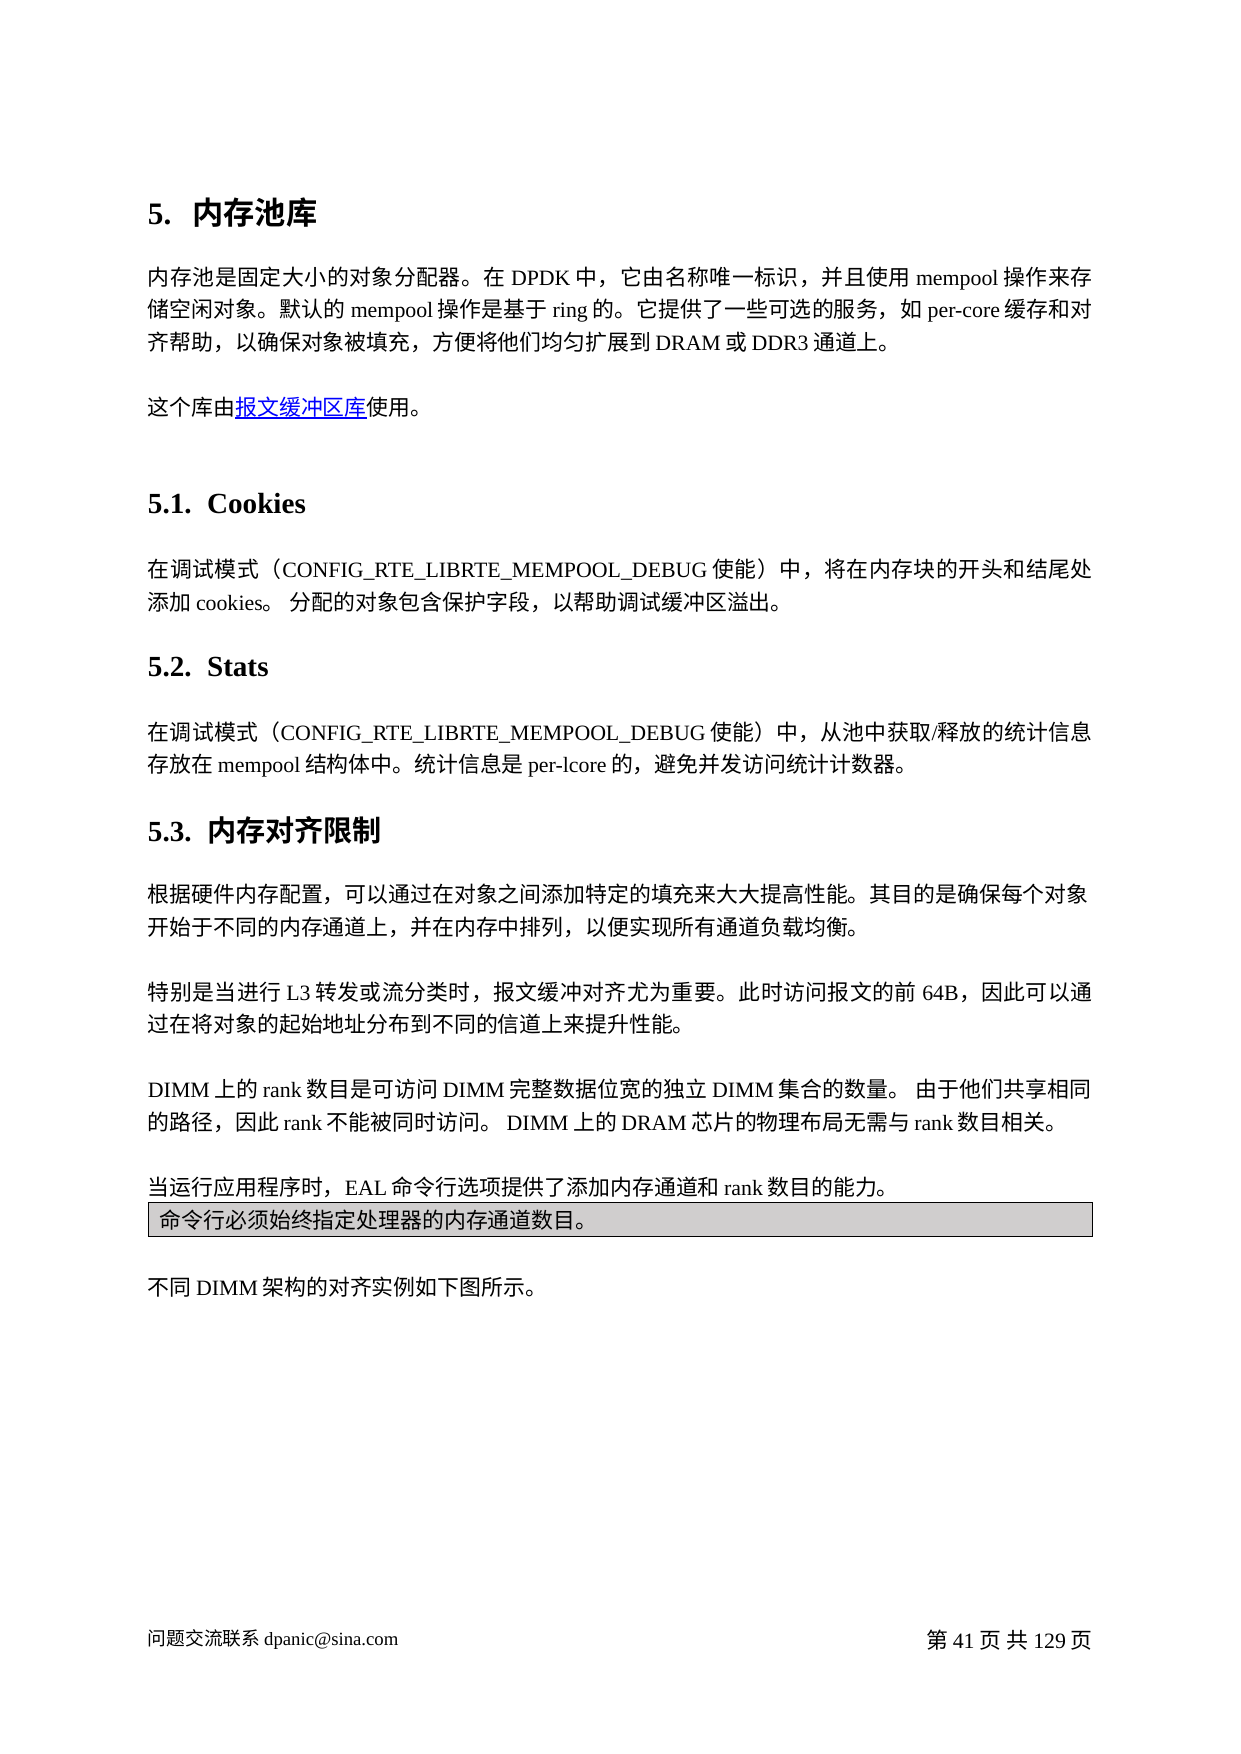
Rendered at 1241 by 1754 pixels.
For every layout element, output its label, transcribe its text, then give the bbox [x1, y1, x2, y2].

text 在调试模式（CONFIG_RTE_LIBRTE_MEMPOOL_DEBUG使能）中，从池中获取/释放的统计信息存放在mempool结构体中。统计信息是per-lcore的，避免并发访问统计计数器。 [148, 714, 1092, 779]
text DIMM上的rank数目是可访问DIMM完整数据位宽的独立DIMM集合的数量。 由于他们共享相同的路径，因此rank不能被同时访问。 DIMM上的DRAM芯片的物理布局无需与rank数目相关。 [148, 1072, 1092, 1137]
text 不同DIMM架构的对齐实例如下图所示。 [148, 1269, 1092, 1302]
subtitle Stats [148, 633, 1092, 698]
text 当运行应用程序时，EAL命令行选项提供了添加内存通道和rank数目的能力。 [148, 1169, 1092, 1202]
text 在调试模式（CONFIG_RTE_LIBRTE_MEMPOOL_DEBUG使能）中，将在内存块的开头和结尾处添加cookies。 分配的对象包含保护字段，以帮助调试缓冲区溢出。 [148, 552, 1092, 617]
subtitle 内存对齐限制 [148, 796, 1092, 861]
text 内存池是固定大小的对象分配器。在DPDK中，它由名称唯一标识，并且使用mempool操作来存储空闲对象。默认的mempool操作是基于ring的。它提供了一些可选的服务，如per-core缓存和对齐帮助，以确保对象被填充，方便将他们均匀扩展到DRAM或DDR3通道上。 [148, 259, 1092, 357]
subtitle Cookies [148, 471, 1092, 536]
subtitle 内存池库 [148, 178, 1092, 243]
table_header 命令行必须始终指定处理器的内存通道数目。 [149, 1203, 1092, 1236]
text 根据硬件内存配置，可以通过在对象之间添加特定的填充来大大提高性能。其目的是确保每个对象开始于不同的内存通道上，并在内存中排列，以便实现所有通道负载均衡。 [148, 877, 1092, 942]
text 特别是当进行L3转发或流分类时，报文缓冲对齐尤为重要。此时访问报文的前64B，因此可以通过在将对象的起始地址分布到不同的信道上来提升性能。 [148, 974, 1092, 1039]
text 这个库由报文缓冲区库使用。 [148, 389, 1092, 422]
